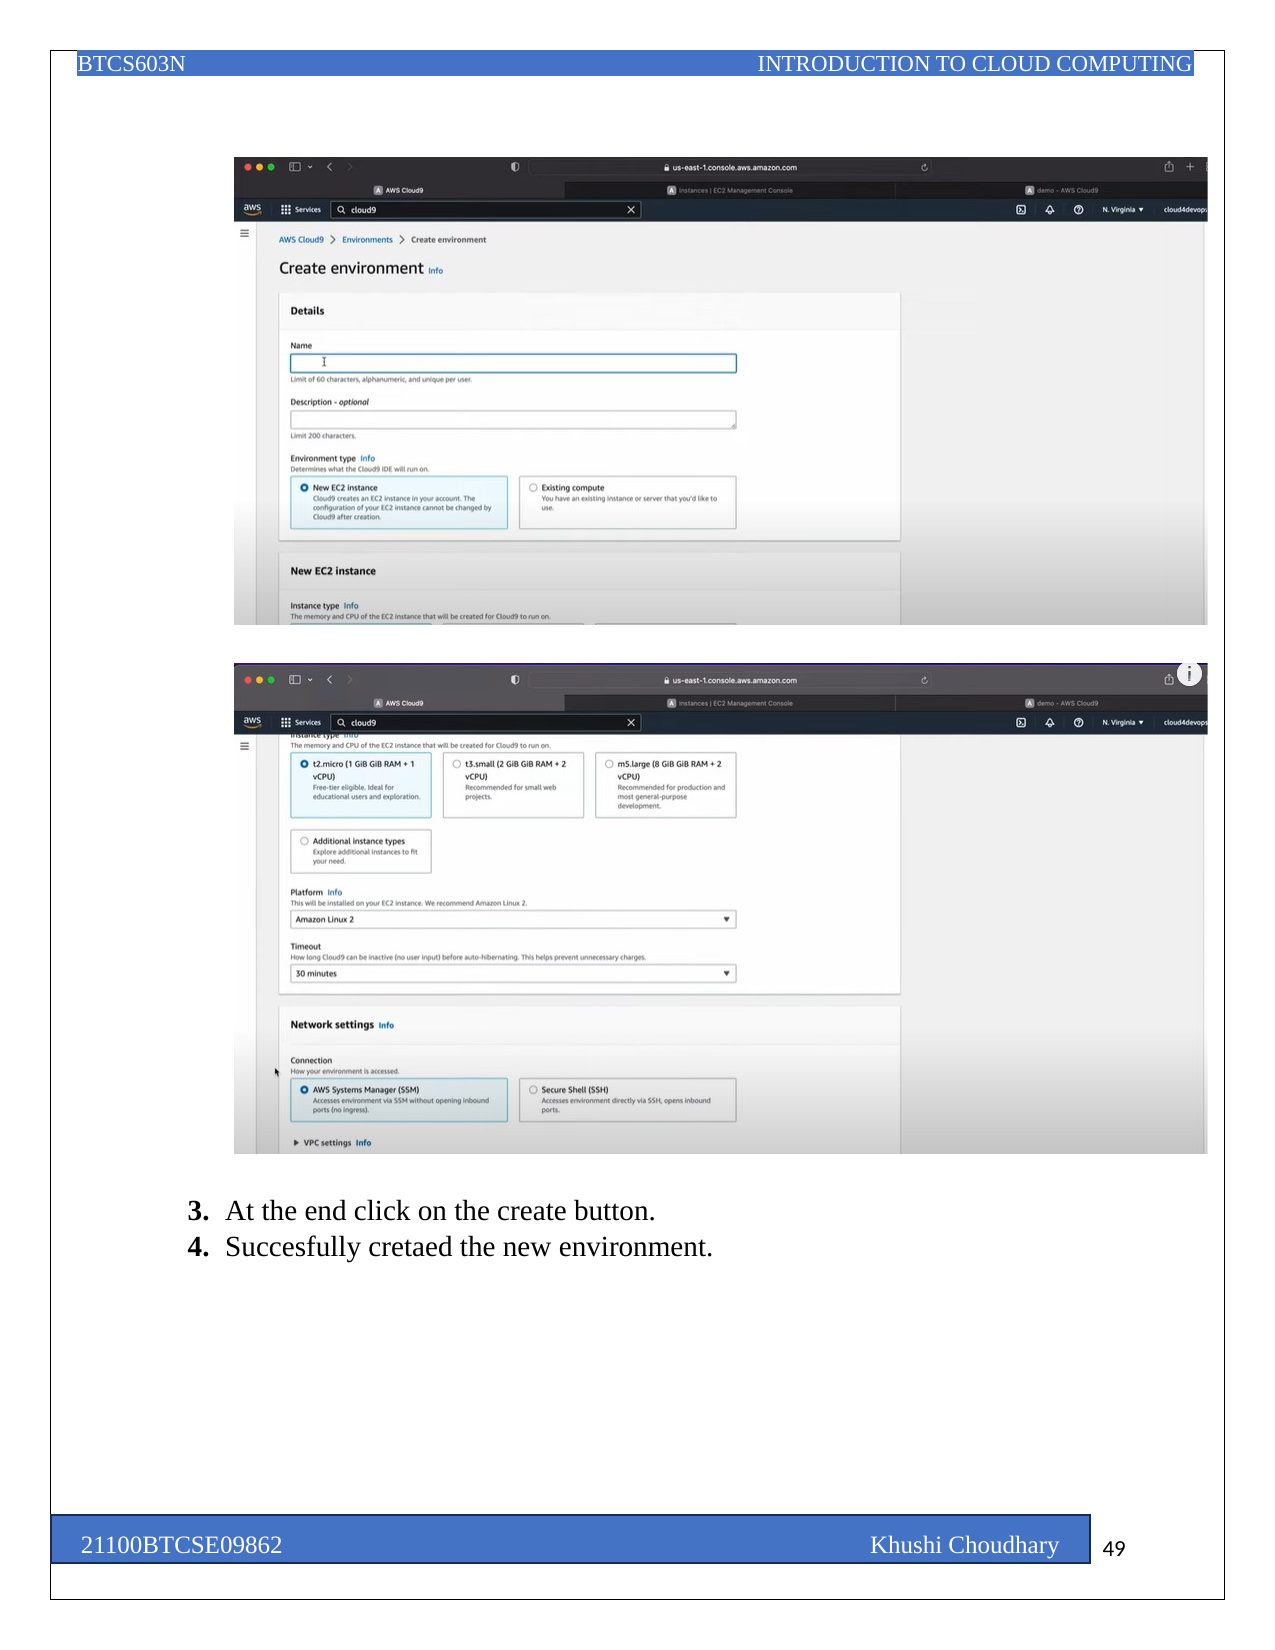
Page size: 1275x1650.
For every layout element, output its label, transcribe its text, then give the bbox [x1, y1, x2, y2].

list Succesfully cretaed the new environment. [187, 1229, 1126, 1263]
list At the end click on the create button. [187, 1193, 1126, 1227]
picture [232, 157, 1208, 625]
picture [232, 663, 1208, 1154]
